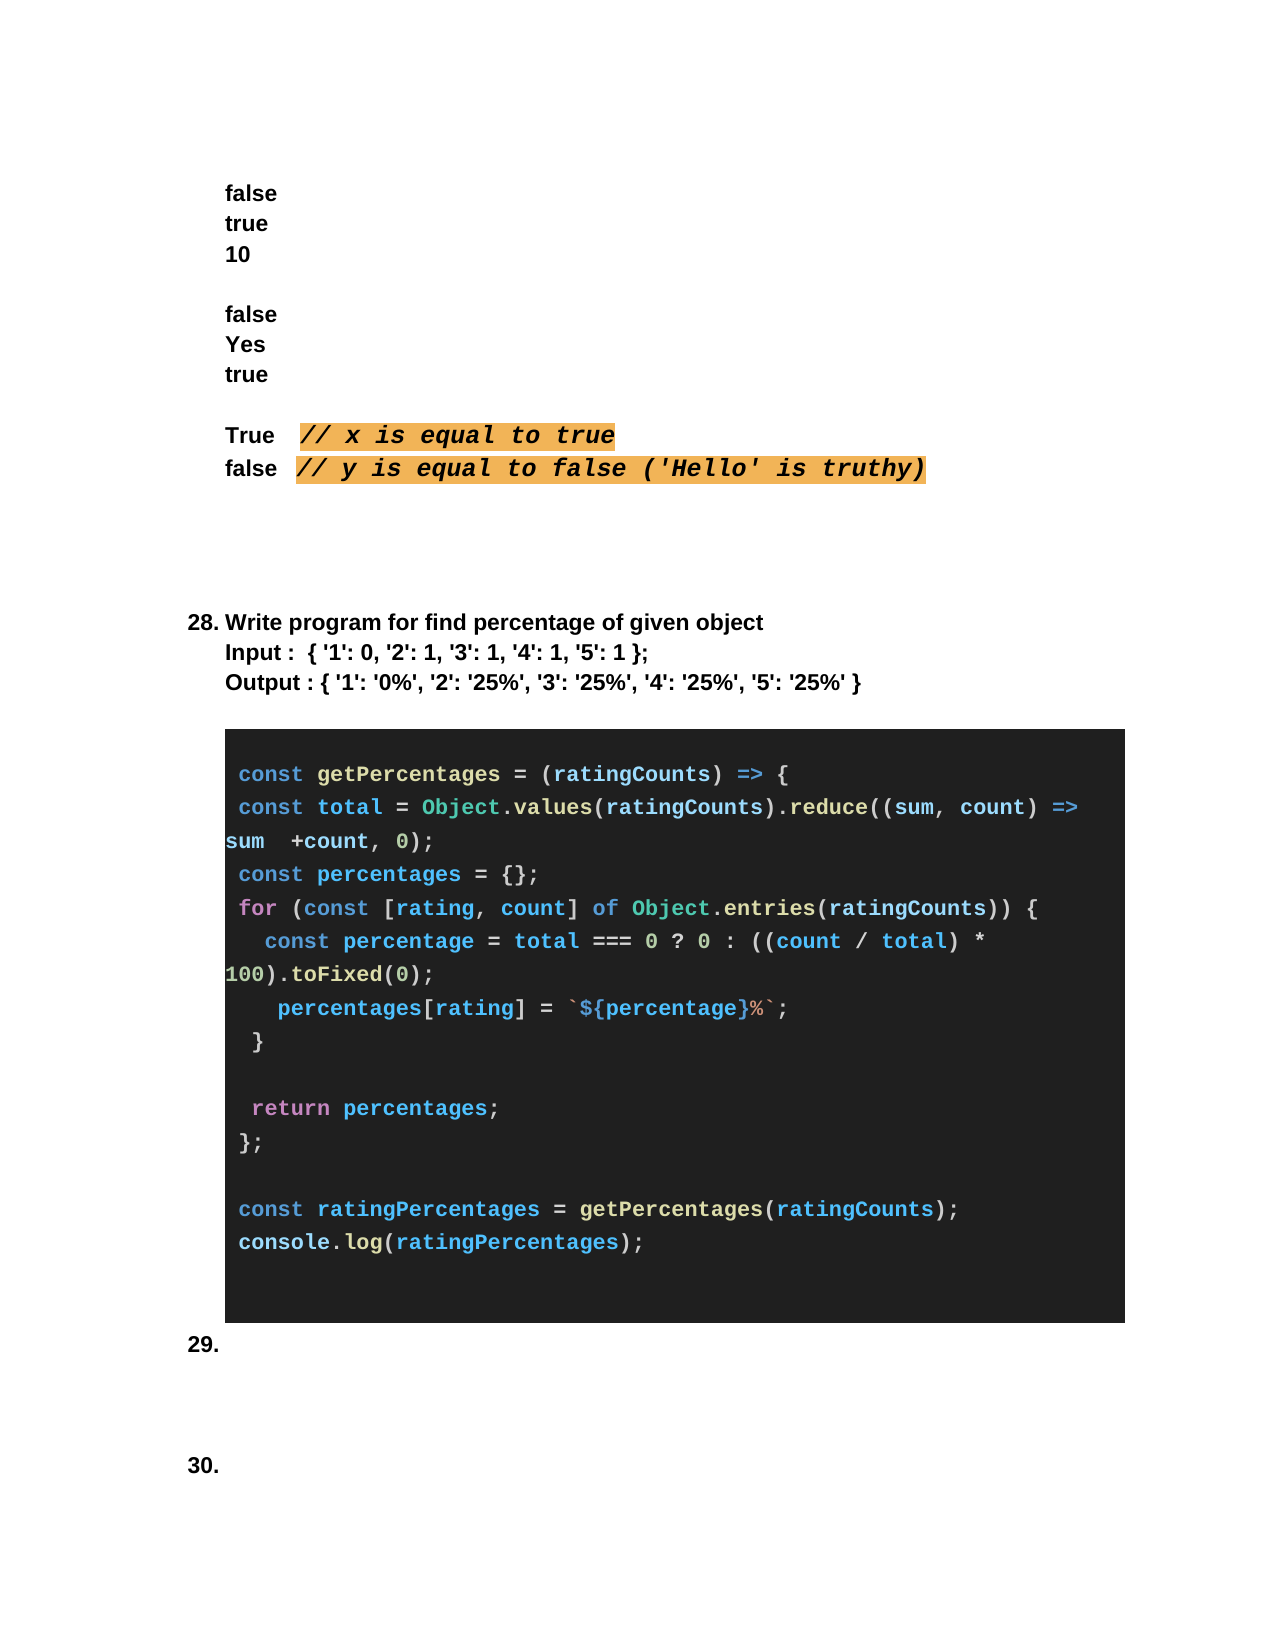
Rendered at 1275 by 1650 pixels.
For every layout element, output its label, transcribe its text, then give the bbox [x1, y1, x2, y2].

text 10 [225, 241, 1125, 267]
text } [225, 1031, 1125, 1055]
text console.log(ratingPercentages); [225, 1231, 1125, 1256]
text for (const [rating, count] of Object.entries(ratingCounts)) { [225, 897, 1125, 922]
text True // x is equal to true [225, 422, 1125, 451]
text const getPercentages = (ratingCounts) => { [225, 763, 1125, 788]
text true [225, 361, 1125, 418]
text }; [225, 1131, 1125, 1156]
text const total = Object.values(ratingCounts).reduce((sum, count) => sum +count, 0); [225, 796, 1125, 855]
text true [225, 210, 1125, 237]
text percentages[rating] = `${percentage}%`; [225, 997, 1125, 1022]
text Output false [225, 150, 1125, 207]
text const percentage = total === 0 ? 0 : ((count / total) * 100).toFixed(0); [225, 930, 1125, 988]
text const ratingPercentages = getPercentages(ratingCounts); [225, 1198, 1125, 1222]
text false // y is equal to false ('Hello' is truthy) [225, 455, 1125, 605]
text false [225, 301, 1125, 327]
text return percentages; [225, 1097, 1125, 1122]
text Yes [225, 331, 1125, 358]
text const percentages = {}; [225, 863, 1125, 888]
list Write program for find percentage of given object Input : { '1': 0, '2': 1, '3': 1, '4': 1, '5': 1 }; Output : { '1': '0%', '2': '25%', '3': '25%', '4': '25%', '5': '25%' } [187, 609, 1125, 726]
